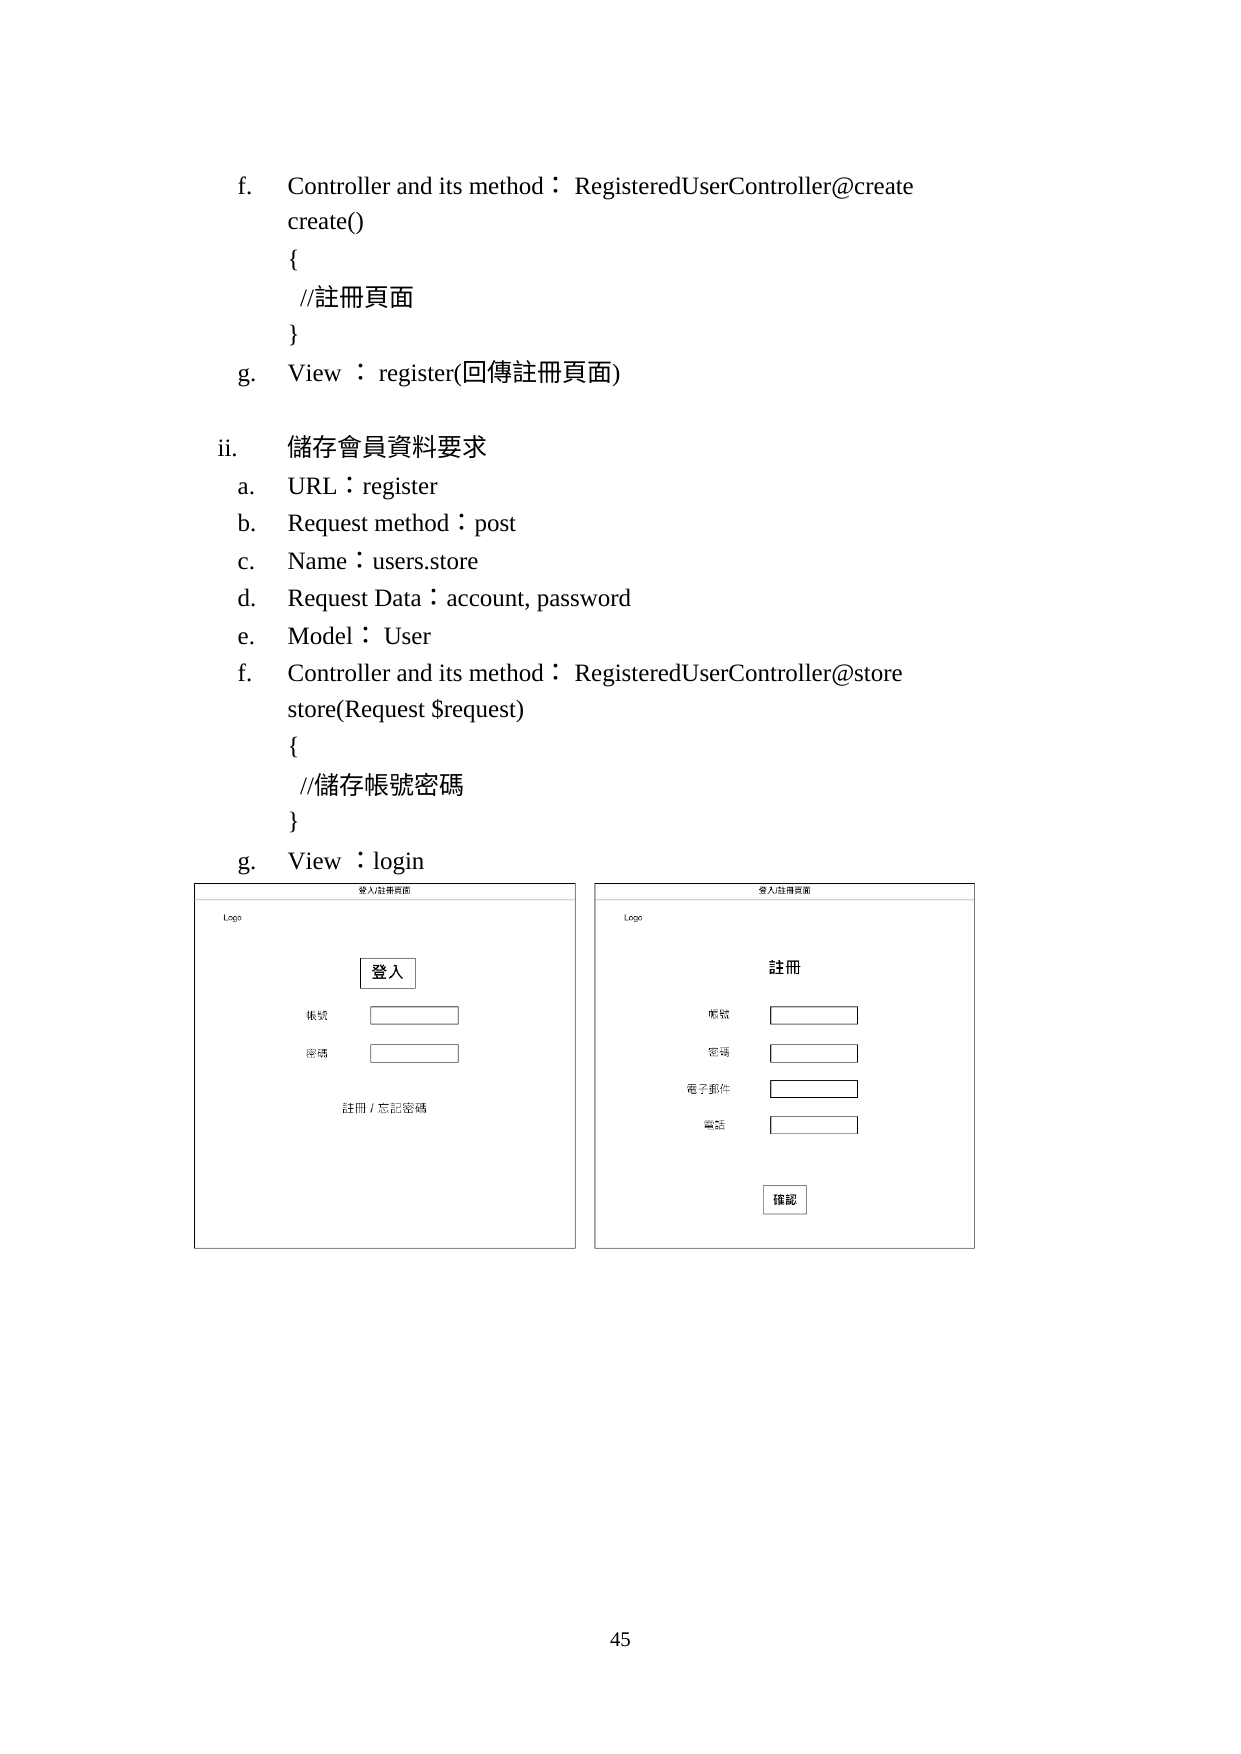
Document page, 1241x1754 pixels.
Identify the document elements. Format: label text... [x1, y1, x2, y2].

list 儲存會員資料要求 [237, 427, 1053, 464]
list Name：users.store [237, 539, 1053, 577]
list //儲存帳號密碼 [287, 764, 1053, 802]
list create() [287, 202, 1053, 239]
list Model： User [237, 614, 1053, 652]
list View ： register(回傳註冊頁面) [237, 352, 1053, 389]
list URL：register [237, 464, 1053, 502]
picture [187, 877, 582, 1255]
list store(Request $request) [287, 689, 1053, 727]
list Request method：post [237, 502, 1053, 539]
list Controller and its method： RegisteredUserController@create [237, 164, 1053, 202]
list } [287, 314, 1053, 352]
list View ：login [237, 839, 1053, 877]
list //註冊頁面 [287, 277, 1053, 314]
picture [587, 877, 981, 1255]
list { [287, 727, 1053, 764]
list Request Data：account, password [237, 577, 1053, 614]
list { [287, 239, 1053, 277]
list } [287, 802, 1053, 839]
list Controller and its method： RegisteredUserController@store [237, 652, 1053, 689]
